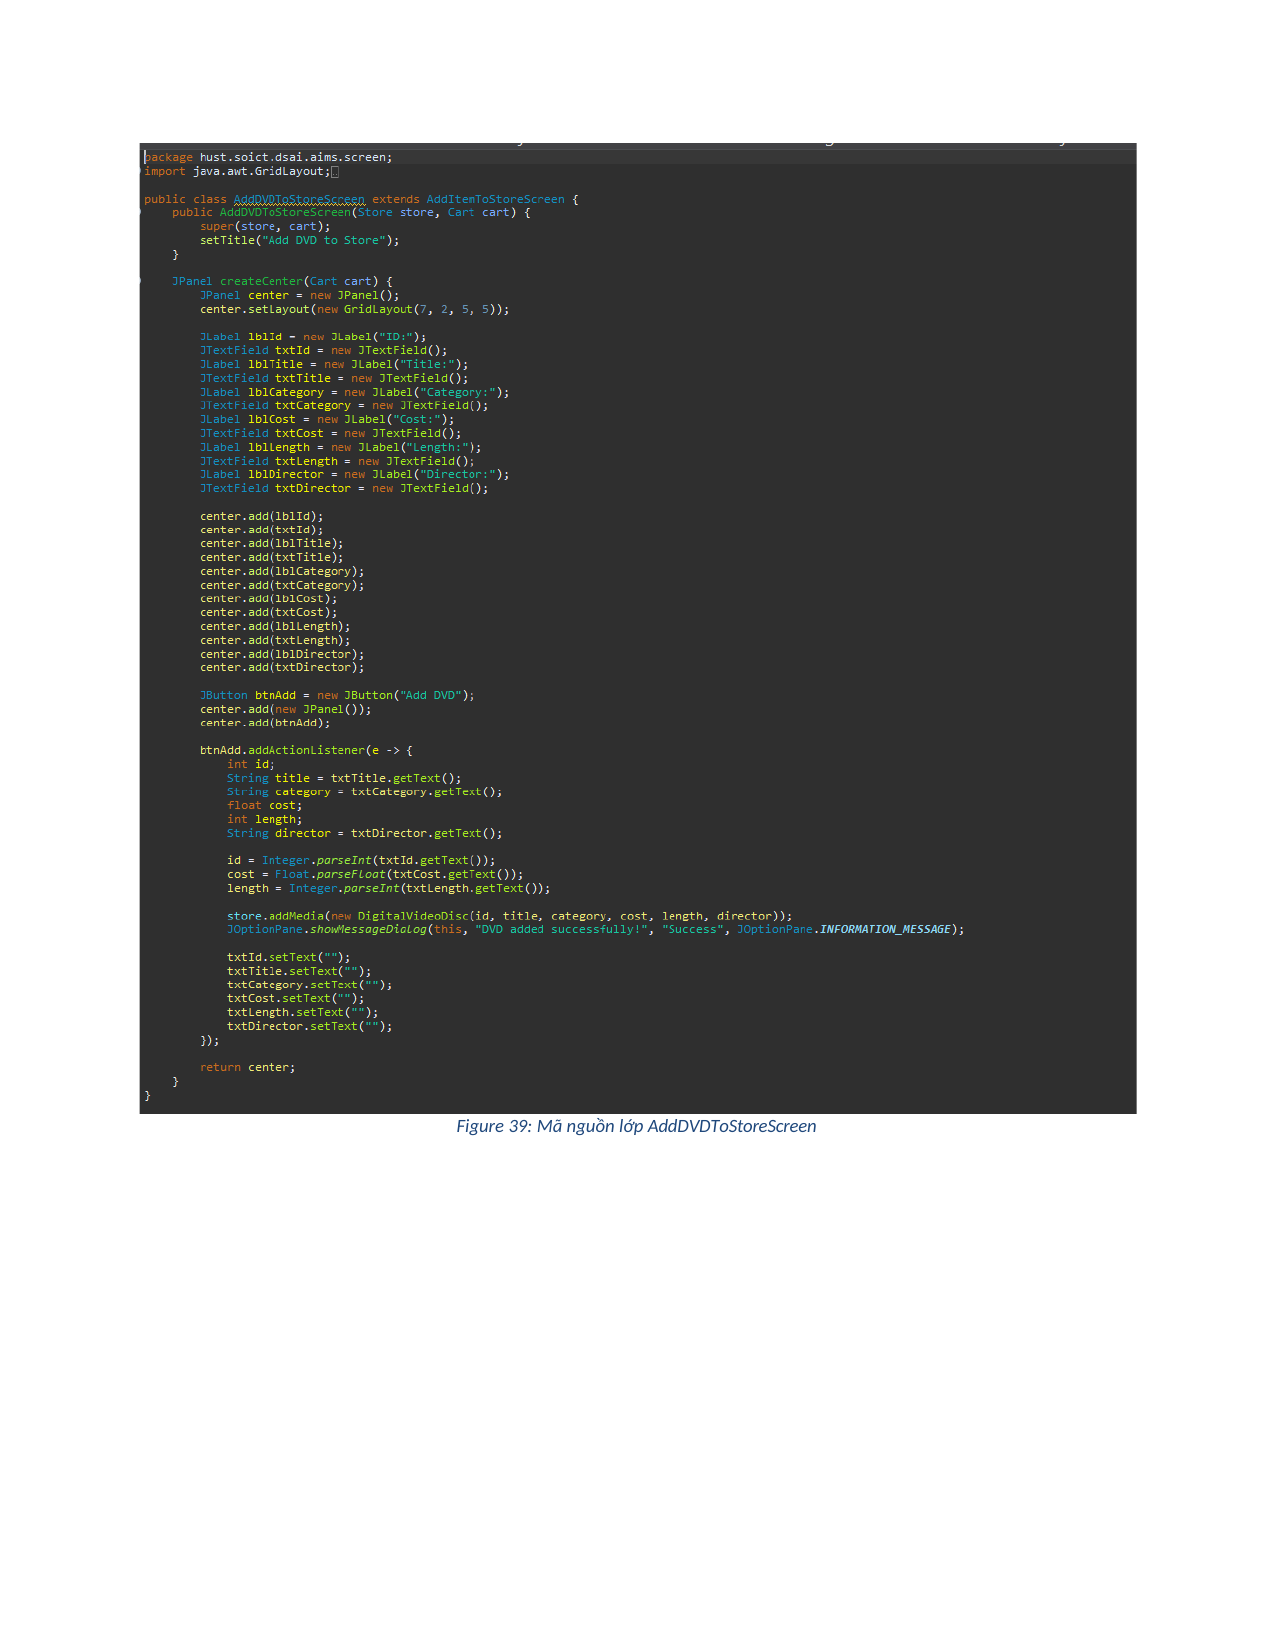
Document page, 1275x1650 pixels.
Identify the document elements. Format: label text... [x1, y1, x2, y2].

picture [139, 143, 1137, 1114]
text Figure 39: Mã nguồn lớp AddDVDToStoreScreen [125, 1114, 1150, 1137]
